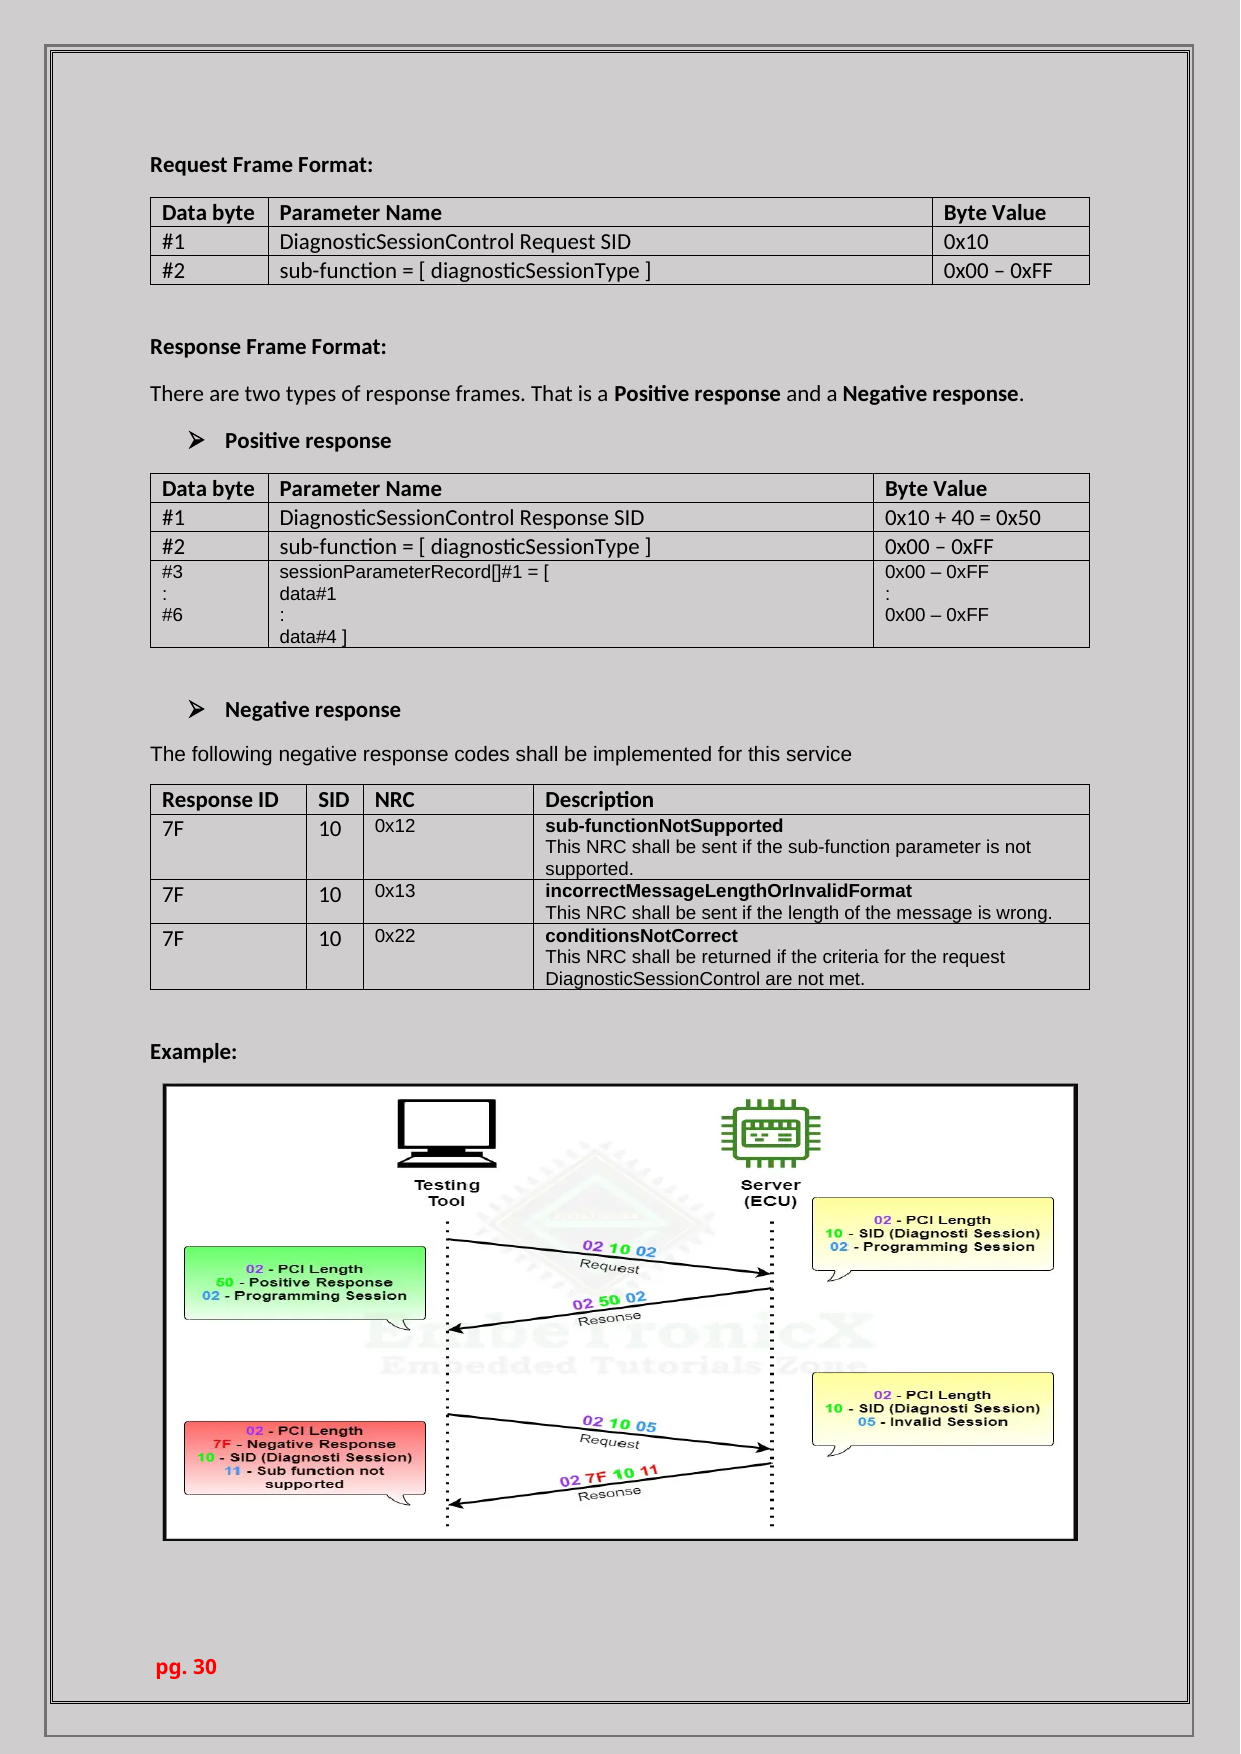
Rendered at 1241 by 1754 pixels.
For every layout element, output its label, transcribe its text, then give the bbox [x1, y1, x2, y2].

table_cell 0x10 + 40 = 0x50 [874, 503, 1089, 531]
text The following negative response codes shall be implemented for this service [150, 742, 1090, 766]
table_header Byte Value [933, 198, 1089, 226]
table_cell #2 [151, 532, 268, 560]
table_cell 0x00 – 0xFF [933, 256, 1089, 284]
text Response Frame Format: [150, 332, 1090, 360]
table_cell 10 [307, 815, 363, 879]
table_header Description [534, 785, 1089, 813]
table_cell 7F [151, 880, 306, 923]
table_header Data byte [151, 198, 268, 226]
table_cell 0x00 – 0xFF [874, 532, 1089, 560]
table_cell sub-function = [ diagnosticSessionType ] [269, 532, 873, 560]
table_header Parameter Name [269, 474, 873, 502]
table_cell 7F [151, 924, 306, 989]
table_cell 0x13 [364, 880, 533, 923]
text Example: [150, 1037, 1090, 1065]
table_header Parameter Name [269, 198, 932, 226]
table_cell #1 [151, 227, 268, 255]
table_header NRC [364, 785, 533, 813]
table_cell #2 [151, 256, 268, 284]
table_cell 10 [307, 880, 363, 923]
table_cell conditionsNotCorrect This NRC shall be returned if the criteria for the request DiagnosticSessionControl are not met. [534, 924, 1089, 989]
table_cell 7F [151, 815, 306, 879]
table_cell 0x10 [933, 227, 1089, 255]
table_cell #1 [151, 503, 268, 531]
table_cell sessionParameterRecord[]#1 = [ data#1 : data#4 ] [269, 561, 873, 647]
list Positive response [187, 426, 1090, 454]
table_header SID [307, 785, 363, 813]
table_header Response ID [151, 785, 306, 813]
text There are two types of response frames. That is a Positive response and a Negative response. [150, 379, 1090, 407]
table_cell 0x00 – 0xFF : 0x00 – 0xFF [874, 561, 1089, 647]
table_cell 0x22 [364, 924, 533, 989]
table_cell #3 : #6 [151, 561, 268, 647]
table_cell 10 [307, 924, 363, 989]
table_cell DiagnosticSessionControl Response SID [269, 503, 873, 531]
table_cell 0x12 [364, 815, 533, 879]
list Negative response [187, 695, 1090, 723]
table_header Data byte [151, 474, 268, 502]
table_cell incorrectMessageLengthOrInvalidFormat This NRC shall be sent if the length of the message is wrong. [534, 880, 1089, 923]
table_cell DiagnosticSessionControl Request SID [269, 227, 932, 255]
table_cell sub-functionNotSupported This NRC shall be sent if the sub-function parameter is not supported. [534, 815, 1089, 879]
text Request Frame Format: [150, 150, 1090, 178]
table_header Byte Value [874, 474, 1089, 502]
table_cell sub-function = [ diagnosticSessionType ] [269, 256, 932, 284]
